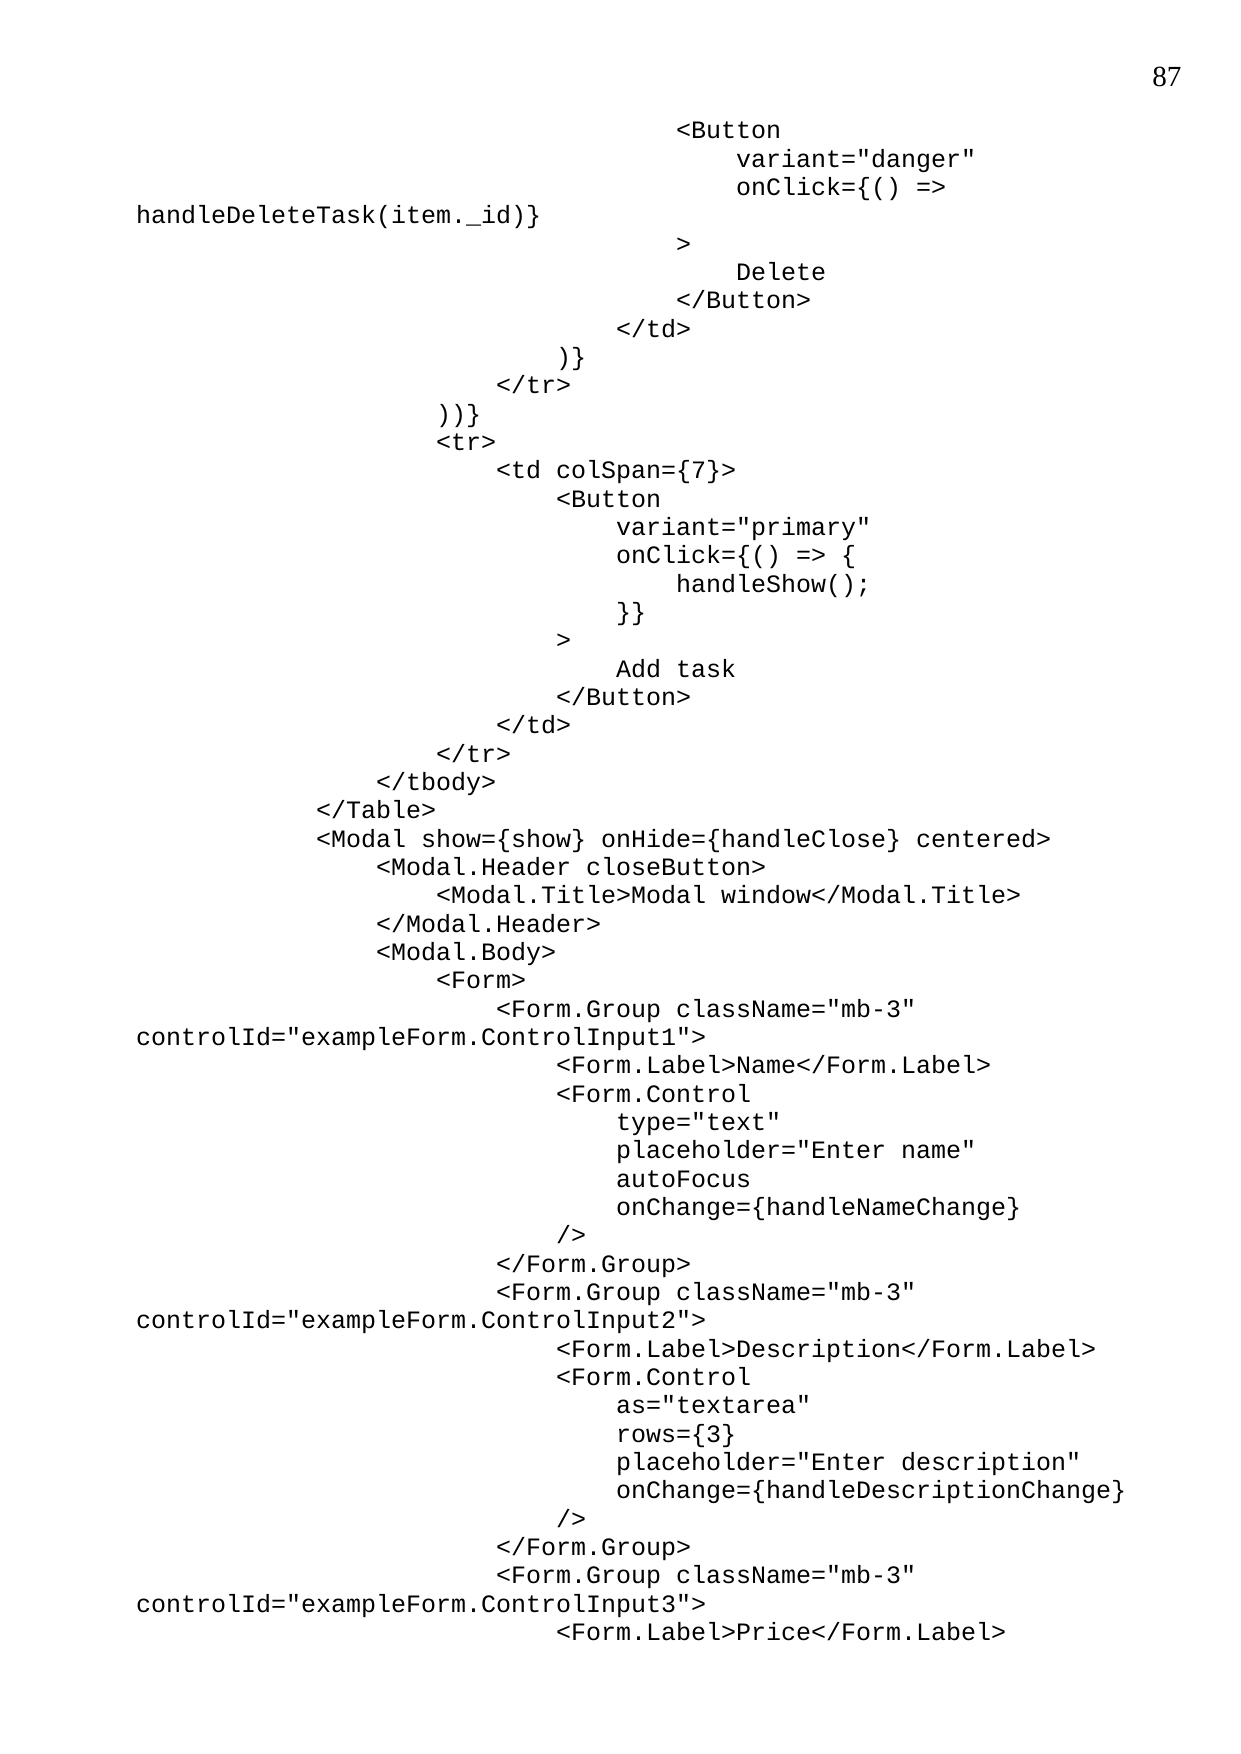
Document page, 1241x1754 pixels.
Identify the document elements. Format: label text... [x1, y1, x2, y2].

text Add task [136, 656, 1181, 685]
text </Modal.Header> [136, 911, 1181, 940]
text <Form.Control [136, 1365, 1181, 1393]
text <Form.Group className="mb-3" controlId="exampleForm.ControlInput3"> [136, 1563, 1181, 1620]
text onClick={() => { [136, 543, 1181, 571]
text <Button [136, 118, 1181, 146]
text </Button> [136, 288, 1181, 316]
text <Modal.Title>Modal window</Modal.Title> [136, 883, 1181, 911]
text rows={3} [136, 1421, 1181, 1450]
text onClick={() => handleDeleteTask(item._id)} [136, 175, 1181, 231]
text <Form.Group className="mb-3" controlId="exampleForm.ControlInput1"> [136, 996, 1181, 1053]
text <tr> [136, 430, 1181, 458]
text </Form.Group> [136, 1251, 1181, 1280]
text variant="primary" [136, 515, 1181, 543]
text }} [136, 600, 1181, 628]
text <Modal.Body> [136, 940, 1181, 968]
text <td colSpan={7}> [136, 458, 1181, 486]
text <Form.Label>Name</Form.Label> [136, 1053, 1181, 1081]
text <Form.Group className="mb-3" controlId="exampleForm.ControlInput2"> [136, 1280, 1181, 1336]
text <Button [136, 486, 1181, 515]
text onChange={handleNameChange} [136, 1195, 1181, 1223]
text </tr> [136, 373, 1181, 401]
text )} [136, 345, 1181, 373]
text <Form.Label>Price</Form.Label> [136, 1620, 1181, 1648]
text </Button> [136, 685, 1181, 713]
text <Modal show={show} onHide={handleClose} centered> [136, 826, 1181, 855]
text <Form.Control [136, 1081, 1181, 1110]
text </tr> [136, 741, 1181, 770]
text </tbody> [136, 770, 1181, 798]
text <Modal.Header closeButton> [136, 855, 1181, 883]
text placeholder="Enter name" [136, 1138, 1181, 1166]
text /> [136, 1223, 1181, 1251]
text as="textarea" [136, 1393, 1181, 1421]
text </Form.Group> [136, 1535, 1181, 1563]
text autoFocus [136, 1166, 1181, 1195]
text > [136, 231, 1181, 260]
text placeholder="Enter description" [136, 1450, 1181, 1478]
text <Form.Label>Description</Form.Label> [136, 1336, 1181, 1365]
text onChange={handleDescriptionChange} [136, 1478, 1181, 1506]
text Delete [136, 260, 1181, 288]
text type="text" [136, 1110, 1181, 1138]
text variant="danger" [136, 146, 1181, 175]
text </td> [136, 316, 1181, 345]
text handleShow(); [136, 571, 1181, 600]
text </Table> [136, 798, 1181, 826]
text > [136, 628, 1181, 656]
text /> [136, 1506, 1181, 1535]
text </td> [136, 713, 1181, 741]
text <Form> [136, 968, 1181, 996]
text ))} [136, 401, 1181, 430]
